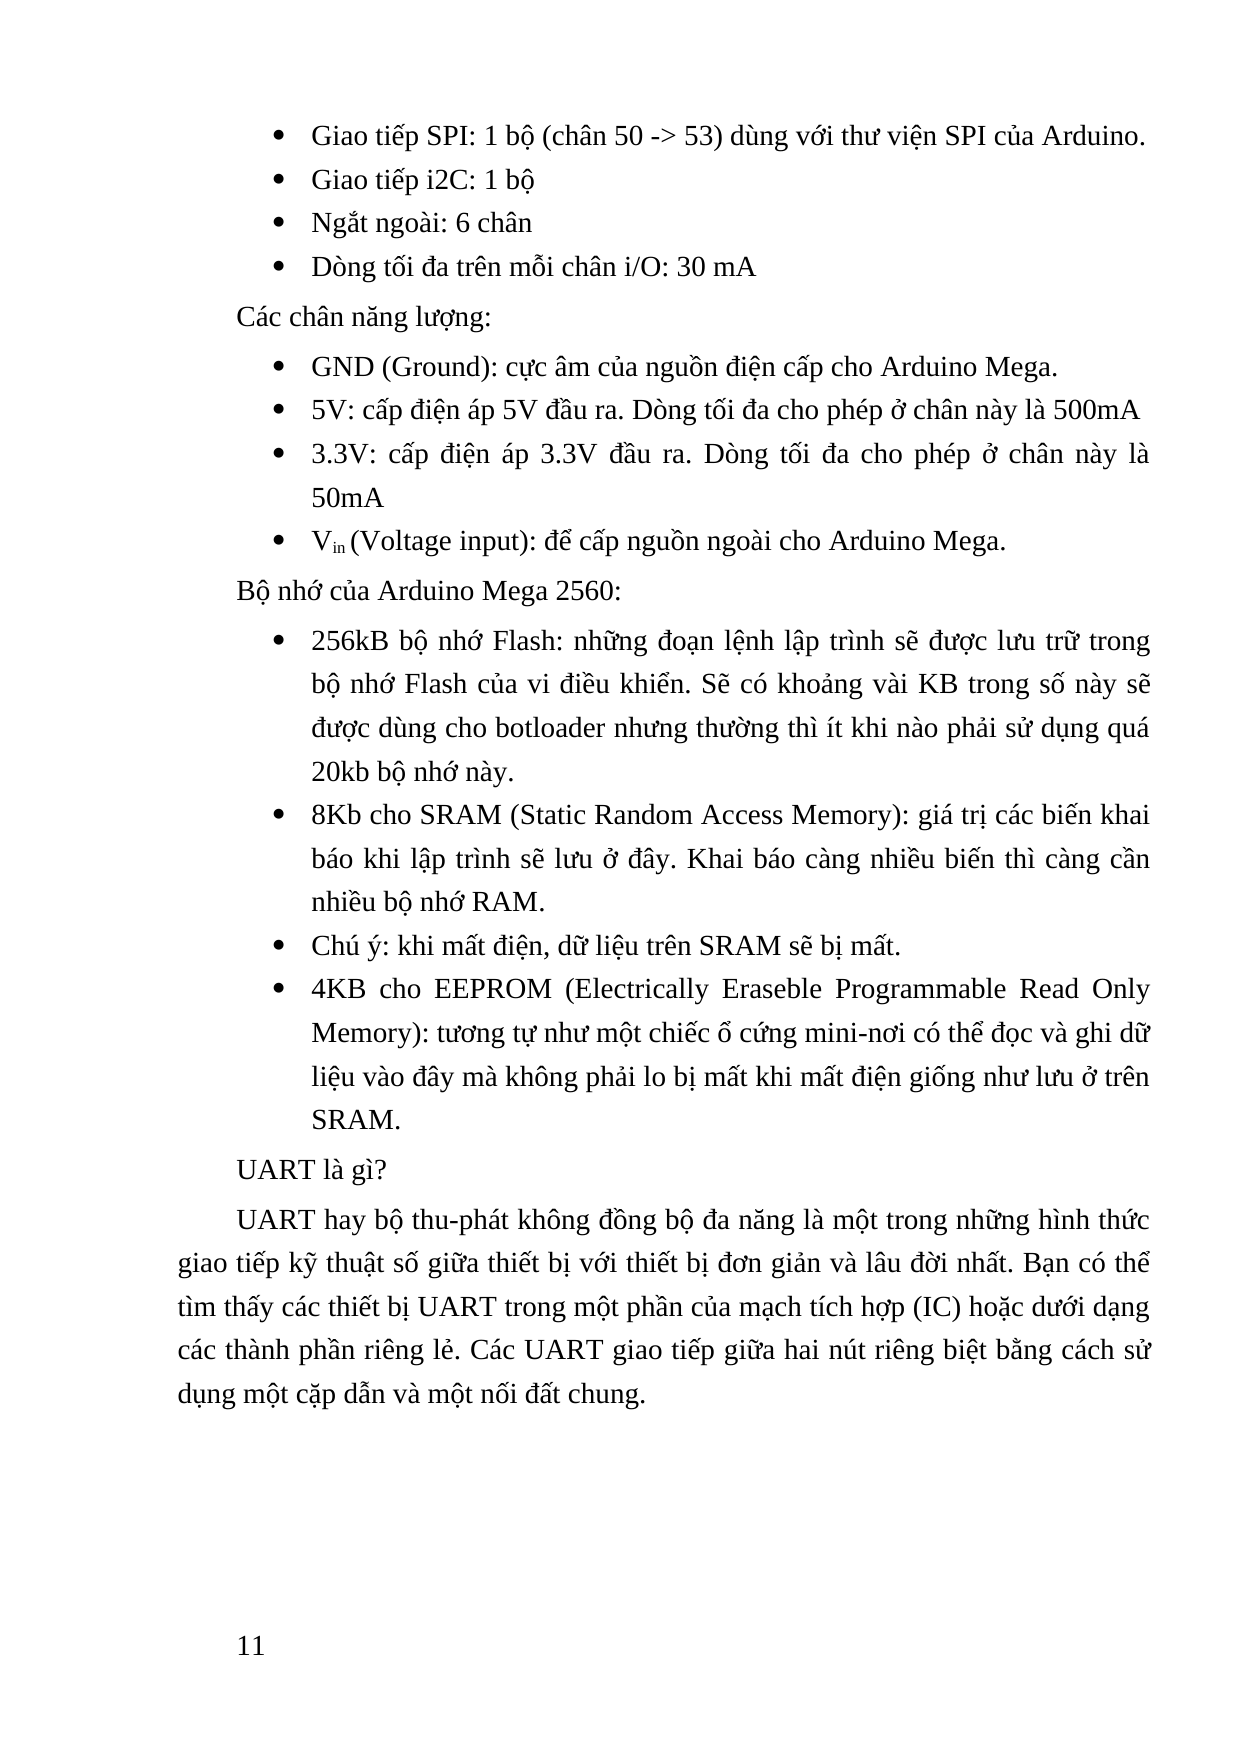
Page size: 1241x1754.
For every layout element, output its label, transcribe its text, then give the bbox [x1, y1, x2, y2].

text UART là gì? [177, 1152, 1152, 1186]
list 4KB cho EEPROM (Electrically Eraseble Programmable Read Only Memory): tương tự như một chiếc ổ cứng mini-nơi có thể đọc và ghi dữ liệu vào đây mà không phải lo bị mất khi mất điện giống như lưu ở trên SRAM. [274, 972, 1152, 1136]
list 256kB bộ nhớ Flash: những đoạn lệnh lập trình sẽ được lưu trữ trong bộ nhớ Flash của vi điều khiển. Sẽ có khoảng vài KB trong số này sẽ được dùng cho botloader nhưng thường thì ít khi nào phải sử dụng quá 20kb bộ nhớ này. [274, 623, 1152, 787]
list GND (Ground): cực âm của nguồn điện cấp cho Arduino Mega. [274, 349, 1152, 382]
list Chú ý: khi mất điện, dữ liệu trên SRAM sẽ bị mất. [274, 928, 1152, 962]
text Bộ nhớ của Arduino Mega 2560: [177, 573, 1152, 607]
text Các chân năng lượng: [236, 299, 1152, 332]
list Giao tiếp SPI: 1 bộ (chân 50 -> 53) dùng với thư viện SPI của Arduino. [274, 118, 1152, 152]
list 3.3V: cấp điện áp 3.3V đầu ra. Dòng tối đa cho phép ở chân này là 50mA [274, 436, 1152, 513]
list Vin (Voltage input): để cấp nguồn ngoài cho Arduino Mega. [274, 523, 1152, 557]
list Ngắt ngoài: 6 chân [274, 205, 1152, 239]
list 8Kb cho SRAM (Static Random Access Memory): giá trị các biến khai báo khi lập trình sẽ lưu ở đây. Khai báo càng nhiều biến thì càng cần nhiều bộ nhớ RAM. [274, 797, 1152, 918]
list 5V: cấp điện áp 5V đầu ra. Dòng tối đa cho phép ở chân này là 500mA [274, 392, 1152, 426]
list Giao tiếp i2C: 1 bộ [274, 162, 1152, 195]
text UART hay bộ thu-phát không đồng bộ đa năng là một trong những hình thức giao tiếp kỹ thuật số giữa thiết bị với thiết bị đơn giản và lâu đời nhất. Bạn có thể tìm thấy các thiết bị UART trong một phần của mạch tích hợp (IC) hoặc dưới dạng các thành phần riêng lẻ. Các UART giao tiếp giữa hai nút riêng biệt bằng cách sử dụng một cặp dẫn và một nối đất chung. [177, 1202, 1152, 1409]
list Dòng tối đa trên mỗi chân i/O: 30 mA [274, 249, 1152, 283]
